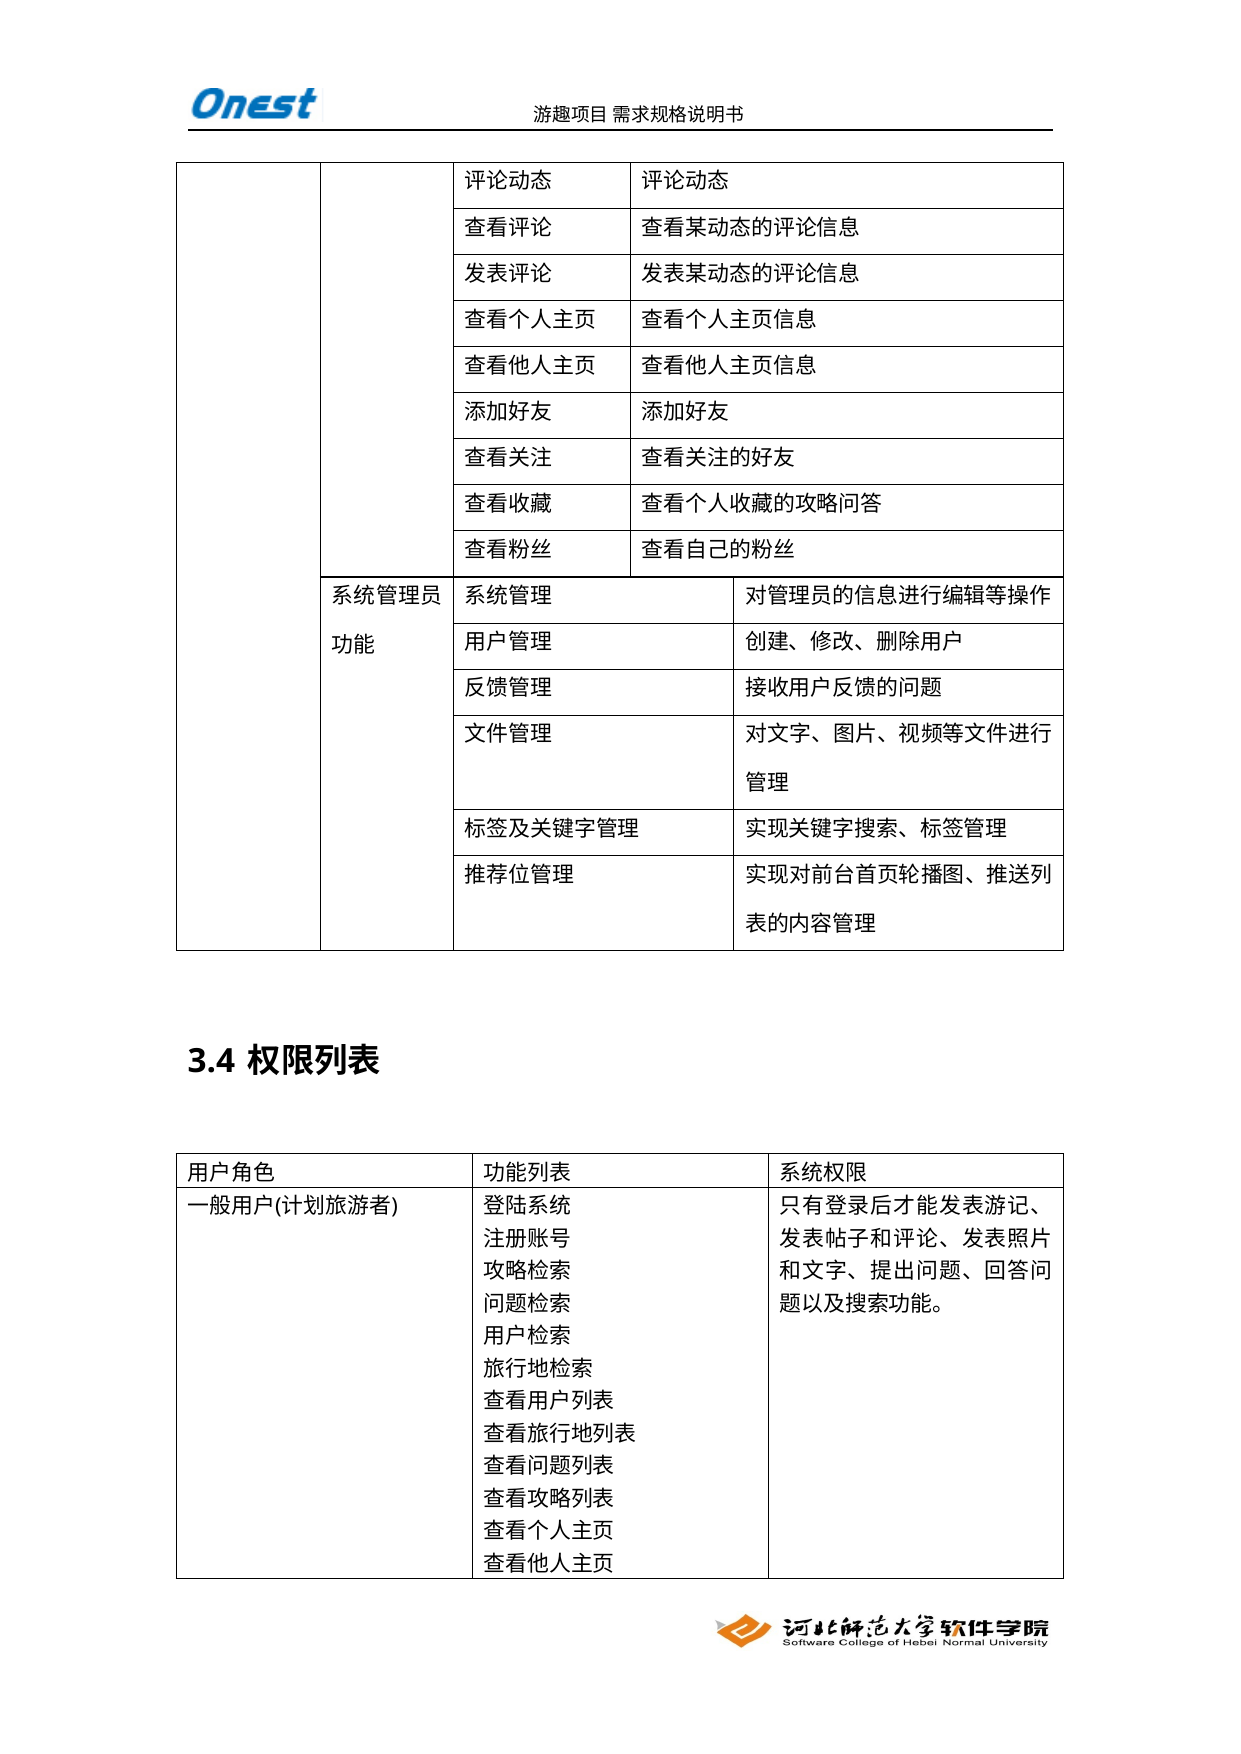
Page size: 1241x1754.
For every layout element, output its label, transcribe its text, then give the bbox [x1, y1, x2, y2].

table_cell 查看评论 [454, 209, 630, 254]
table_cell 查看收藏 [454, 485, 630, 530]
table_cell 查看个人主页信息 [631, 301, 1063, 346]
table_cell 创建、修改、删除用户 [734, 624, 1063, 668]
table_cell 用户管理 [454, 624, 733, 668]
table_cell 接收用户反馈的问题 [734, 670, 1063, 714]
table_header 功能列表 [473, 1154, 768, 1187]
table_cell 查看某动态的评论信息 [631, 209, 1063, 254]
table_header 系统权限 [769, 1154, 1063, 1187]
table_cell 查看关注 [454, 439, 630, 484]
subtitle 权限列表 [187, 1026, 1053, 1091]
table_cell 实现关键字搜索、标签管理 [734, 810, 1063, 855]
table_cell 查看他人主页信息 [631, 347, 1063, 392]
table_cell 对文字、图片、视频等文件进行管理 [734, 716, 1063, 809]
table_cell 查看自己的粉丝 [631, 531, 1063, 576]
table_cell 文件管理 [454, 716, 733, 809]
picture [187, 88, 324, 122]
table_cell 评论动态 [631, 163, 1063, 208]
table_cell 发表某动态的评论信息 [631, 255, 1063, 300]
picture [710, 1611, 1053, 1651]
table_cell 一般用户(计划旅游者) [177, 1188, 472, 1578]
table_cell 查看他人主页 [454, 347, 630, 392]
table_cell 添加好友 [454, 393, 630, 438]
table_cell 对管理员的信息进行编辑等操作 [734, 578, 1063, 622]
table_cell 反馈管理 [454, 670, 733, 714]
table_cell 实现对前台首页轮播图、推送列表的内容管理 [734, 856, 1063, 950]
table_cell 发表评论 [454, 255, 630, 300]
table_cell 只有登录后才能发表游记、发表帖子和评论、发表照片和文字、提出问题、回答问题以及搜索功能。 [769, 1188, 1063, 1578]
table_cell 查看粉丝 [454, 531, 630, 576]
table_cell 登陆系统 注册账号 攻略检索 问题检索 用户检索 旅行地检索 查看用户列表 查看旅行地列表 查看问题列表 查看攻略列表 查看个人主页 查看他人主页 查看动态 点赞动态 评论动态 查看评论 发表评论 添加好友 查看关注 查看粉丝 查看收藏 [473, 1188, 768, 1578]
table_cell 添加好友 [631, 393, 1063, 438]
table_cell 系统管理 [454, 578, 733, 622]
table_cell 推荐位管理 [454, 856, 733, 950]
table_cell 查看关注的好友 [631, 439, 1063, 484]
table_cell 标签及关键字管理 [454, 810, 733, 855]
table_cell 评论动态 [454, 163, 630, 208]
table_cell 查看个人收藏的攻略问答 [631, 485, 1063, 530]
table_header 用户角色 [177, 1154, 472, 1187]
table_cell 系统管理员功能 [321, 578, 453, 950]
table_cell 查看个人主页 [454, 301, 630, 346]
